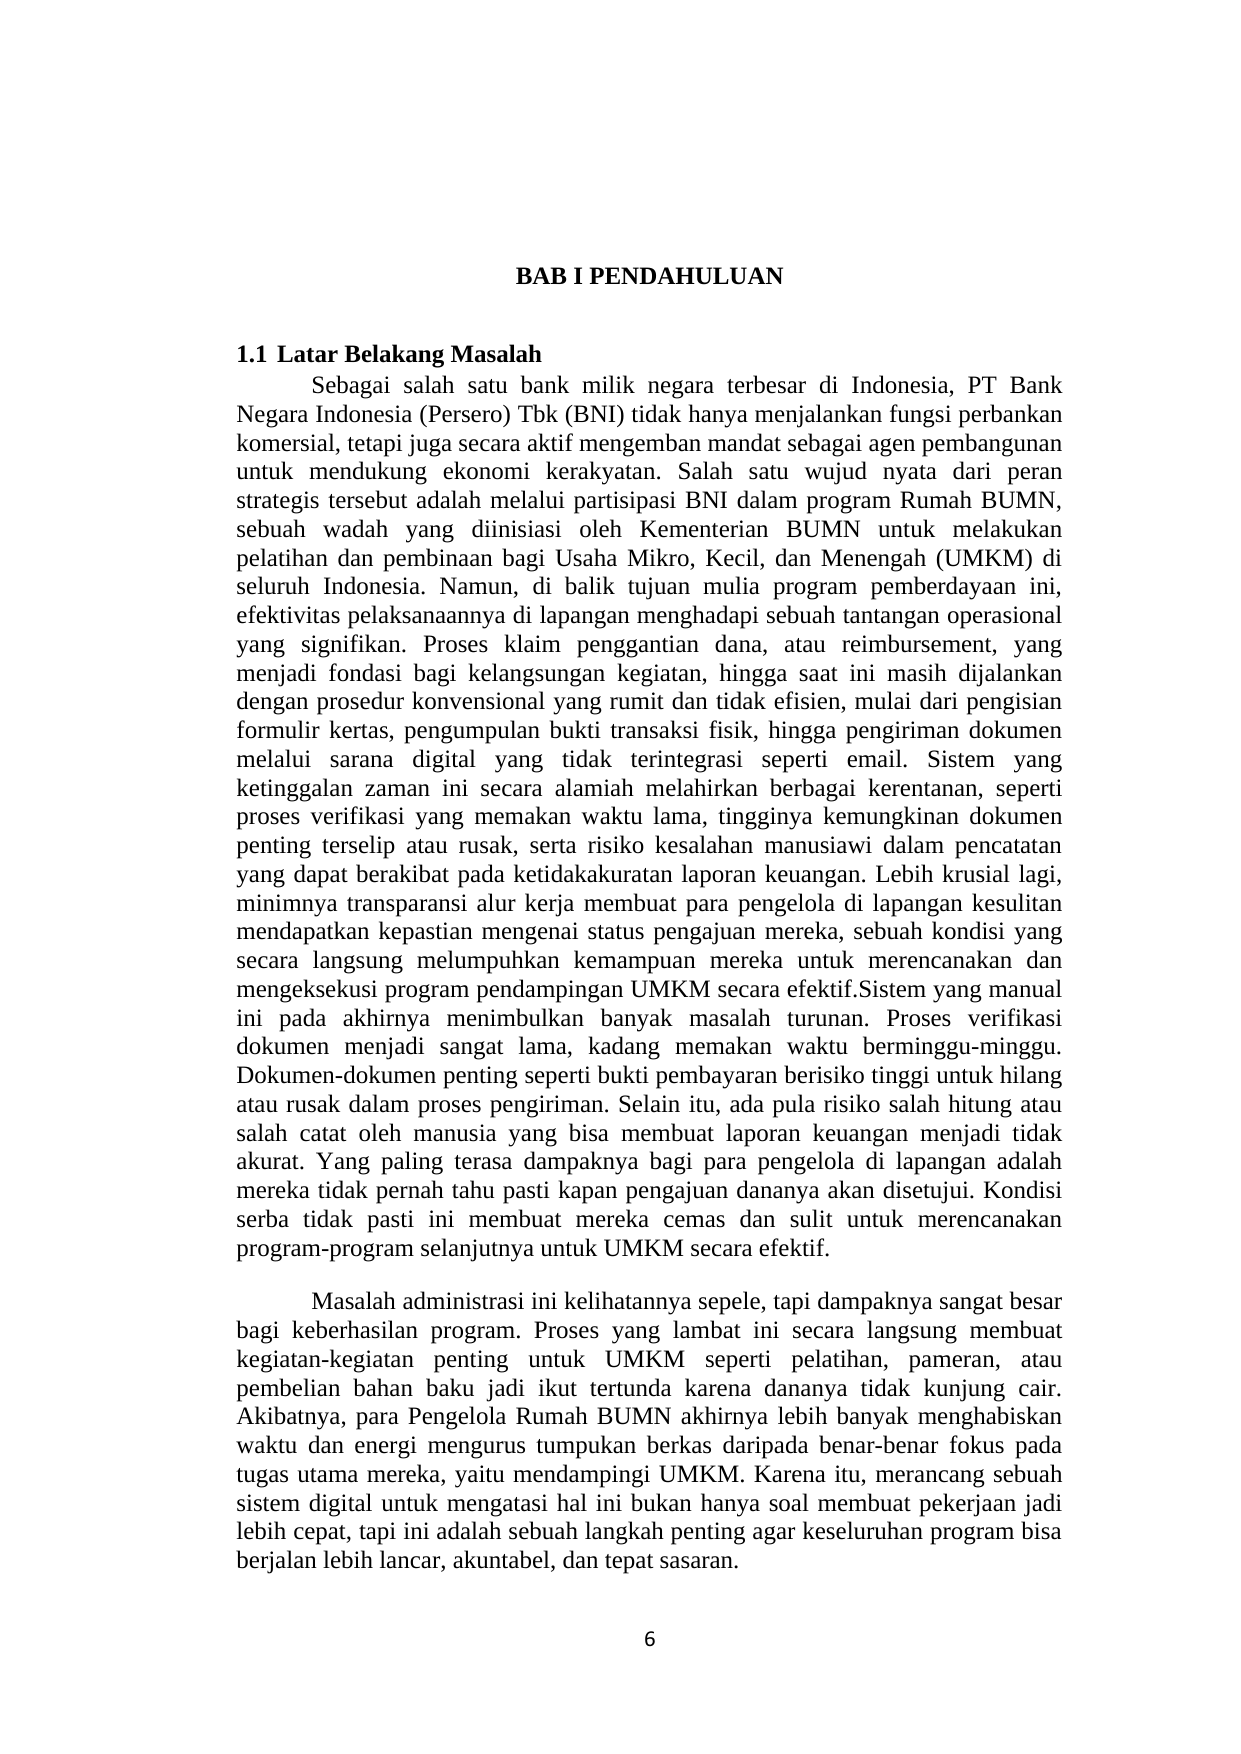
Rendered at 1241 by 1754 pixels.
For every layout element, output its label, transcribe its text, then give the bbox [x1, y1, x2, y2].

text Sebagai salah satu bank milik negara terbesar di Indonesia, PT Bank Negara Indonesia (Persero) Tbk (BNI) tidak hanya menjalankan fungsi perbankan komersial, tetapi juga secara aktif mengemban mandat sebagai agen pembangunan untuk mendukung ekonomi kerakyatan. Salah satu wujud nyata dari peran strategis tersebut adalah melalui partisipasi BNI dalam program Rumah BUMN, sebuah wadah yang diinisiasi oleh Kementerian BUMN untuk melakukan pelatihan dan pembinaan bagi Usaha Mikro, Kecil, dan Menengah (UMKM) di seluruh Indonesia. Namun, di balik tujuan mulia program pemberdayaan ini, efektivitas pelaksanaannya di lapangan menghadapi sebuah tantangan operasional yang signifikan. Proses klaim penggantian dana, atau reimbursement, yang menjadi fondasi bagi kelangsungan kegiatan, hingga saat ini masih dijalankan dengan prosedur konvensional yang rumit dan tidak efisien, mulai dari pengisian formulir kertas, pengumpulan bukti transaksi fisik, hingga pengiriman dokumen melalui sarana digital yang tidak terintegrasi seperti email. Sistem yang ketinggalan zaman ini secara alamiah melahirkan berbagai kerentanan, seperti proses verifikasi yang memakan waktu lama, tingginya kemungkinan dokumen penting terselip atau rusak, serta risiko kesalahan manusiawi dalam pencatatan yang dapat berakibat pada ketidakakuratan laporan keuangan. Lebih krusial lagi, minimnya transparansi alur kerja membuat para pengelola di lapangan kesulitan mendapatkan kepastian mengenai status pengajuan mereka, sebuah kondisi yang secara langsung melumpuhkan kemampuan mereka untuk merencanakan dan mengeksekusi program pendampingan UMKM secara efektif.Sistem yang manual ini pada akhirnya menimbulkan banyak masalah turunan. Proses verifikasi dokumen menjadi sangat lama, kadang memakan waktu berminggu-minggu. Dokumen-dokumen penting seperti bukti pembayaran berisiko tinggi untuk hilang atau rusak dalam proses pengiriman. Selain itu, ada pula risiko salah hitung atau salah catat oleh manusia yang bisa membuat laporan keuangan menjadi tidak akurat. Yang paling terasa dampaknya bagi para pengelola di lapangan adalah mereka tidak pernah tahu pasti kapan pengajuan dananya akan disetujui. Kondisi serba tidak pasti ini membuat mereka cemas dan sulit untuk merencanakan program-program selanjutnya untuk UMKM secara efektif. [236, 370, 1063, 1261]
subtitle Latar Belakang Masalah [236, 339, 1063, 368]
subtitle BAB I PENDAHULUAN [236, 261, 1063, 290]
text Masalah administrasi ini kelihatannya sepele, tapi dampaknya sangat besar bagi keberhasilan program. Proses yang lambat ini secara langsung membuat kegiatan-kegiatan penting untuk UMKM seperti pelatihan, pameran, atau pembelian bahan baku jadi ikut tertunda karena dananya tidak kunjung cair. Akibatnya, para Pengelola Rumah BUMN akhirnya lebih banyak menghabiskan waktu dan energi mengurus tumpukan berkas daripada benar-benar fokus pada tugas utama mereka, yaitu mendampingi UMKM. Karena itu, merancang sebuah sistem digital untuk mengatasi hal ini bukan hanya soal membuat pekerjaan jadi lebih cepat, tapi ini adalah sebuah langkah penting agar keseluruhan program bisa berjalan lebih lancar, akuntabel, dan tepat sasaran. [236, 1286, 1063, 1574]
